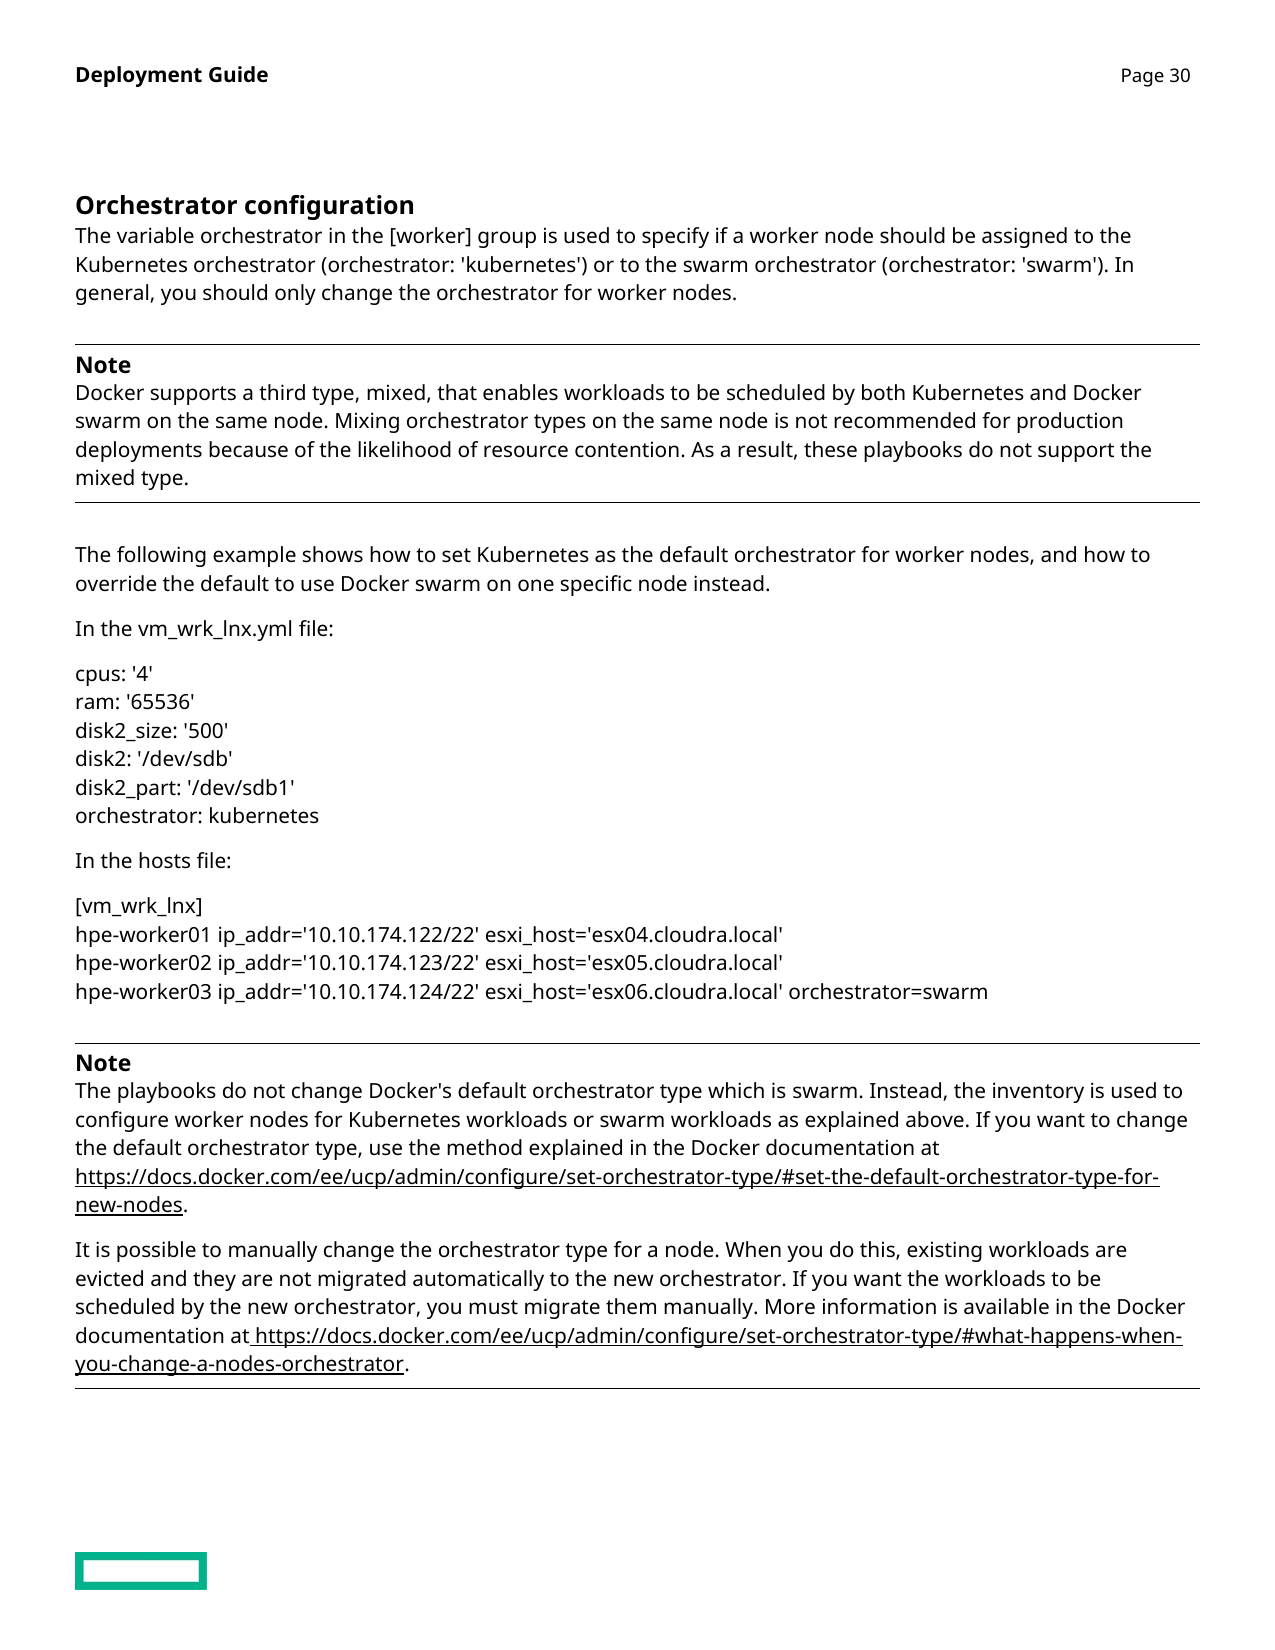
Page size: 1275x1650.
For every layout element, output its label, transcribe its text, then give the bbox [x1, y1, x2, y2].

text In the hosts file: [75, 846, 1200, 875]
text The variable orchestrator in the [worker] group is used to specify if a worker node should be assigned to the Kubernetes orchestrator (orchestrator: 'kubernetes') or to the swarm orchestrator (orchestrator: 'swarm'). In general, you should only change the orchestrator for worker nodes. [75, 222, 1200, 307]
text The playbooks do not change Docker's default orchestrator type which is swarm. Instead, the inventory is used to configure worker nodes for Kubernetes workloads or swarm workloads as explained above. If you want to change the default orchestrator type, use the method explained in the Docker documentation at https://docs.docker.com/ee/ucp/admin/configure/set-orchestrator-type/#set-the-default-orchestrator-type-for-new-nodes. [75, 1077, 1200, 1219]
text It is possible to manually change the orchestrator type for a node. When you do this, existing workloads are evicted and they are not migrated automatically to the new orchestrator. If you want the workloads to be scheduled by the new orchestrator, you must migrate them manually. More information is available in the Docker documentation at https://docs.docker.com/ee/ucp/admin/configure/set-orchestrator-type/#what-happens-when-you-change-a-nodes-orchestrator. [75, 1235, 1200, 1388]
picture [75, 1552, 207, 1590]
text [vm_wrk_lnx] hpe-worker01 ip_addr='10.10.174.122/22' esxi_host='esx04.cloudra.local' hpe-worker02 ip_addr='10.10.174.123/22' esxi_host='esx05.cloudra.local' hpe-worker03 ip_addr='10.10.174.124/22' esxi_host='esx06.cloudra.local' orchestrator=swarm [75, 891, 1200, 1005]
subtitle Orchestrator configuration [75, 187, 1200, 222]
text cpus: '4' ram: '65536' disk2_size: '500' disk2: '/dev/sdb' disk2_part: '/dev/sdb1' orchestrator: kubernetes [75, 659, 1200, 830]
text In the vm_wrk_lnx.yml file: [75, 614, 1200, 642]
text The following example shows how to set Kubernetes as the default orchestrator for worker nodes, and how to override the default to use Docker swarm on one specific node instead. [75, 540, 1200, 597]
text Note [75, 1044, 1200, 1077]
text Note [75, 345, 1200, 378]
text Docker supports a third type, mixed, that enables workloads to be scheduled by both Kubernetes and Docker swarm on the same node. Mixing orchestrator types on the same node is not recommended for production deployments because of the likelihood of resource contention. As a result, these playbooks do not support the mixed type. [75, 378, 1200, 502]
